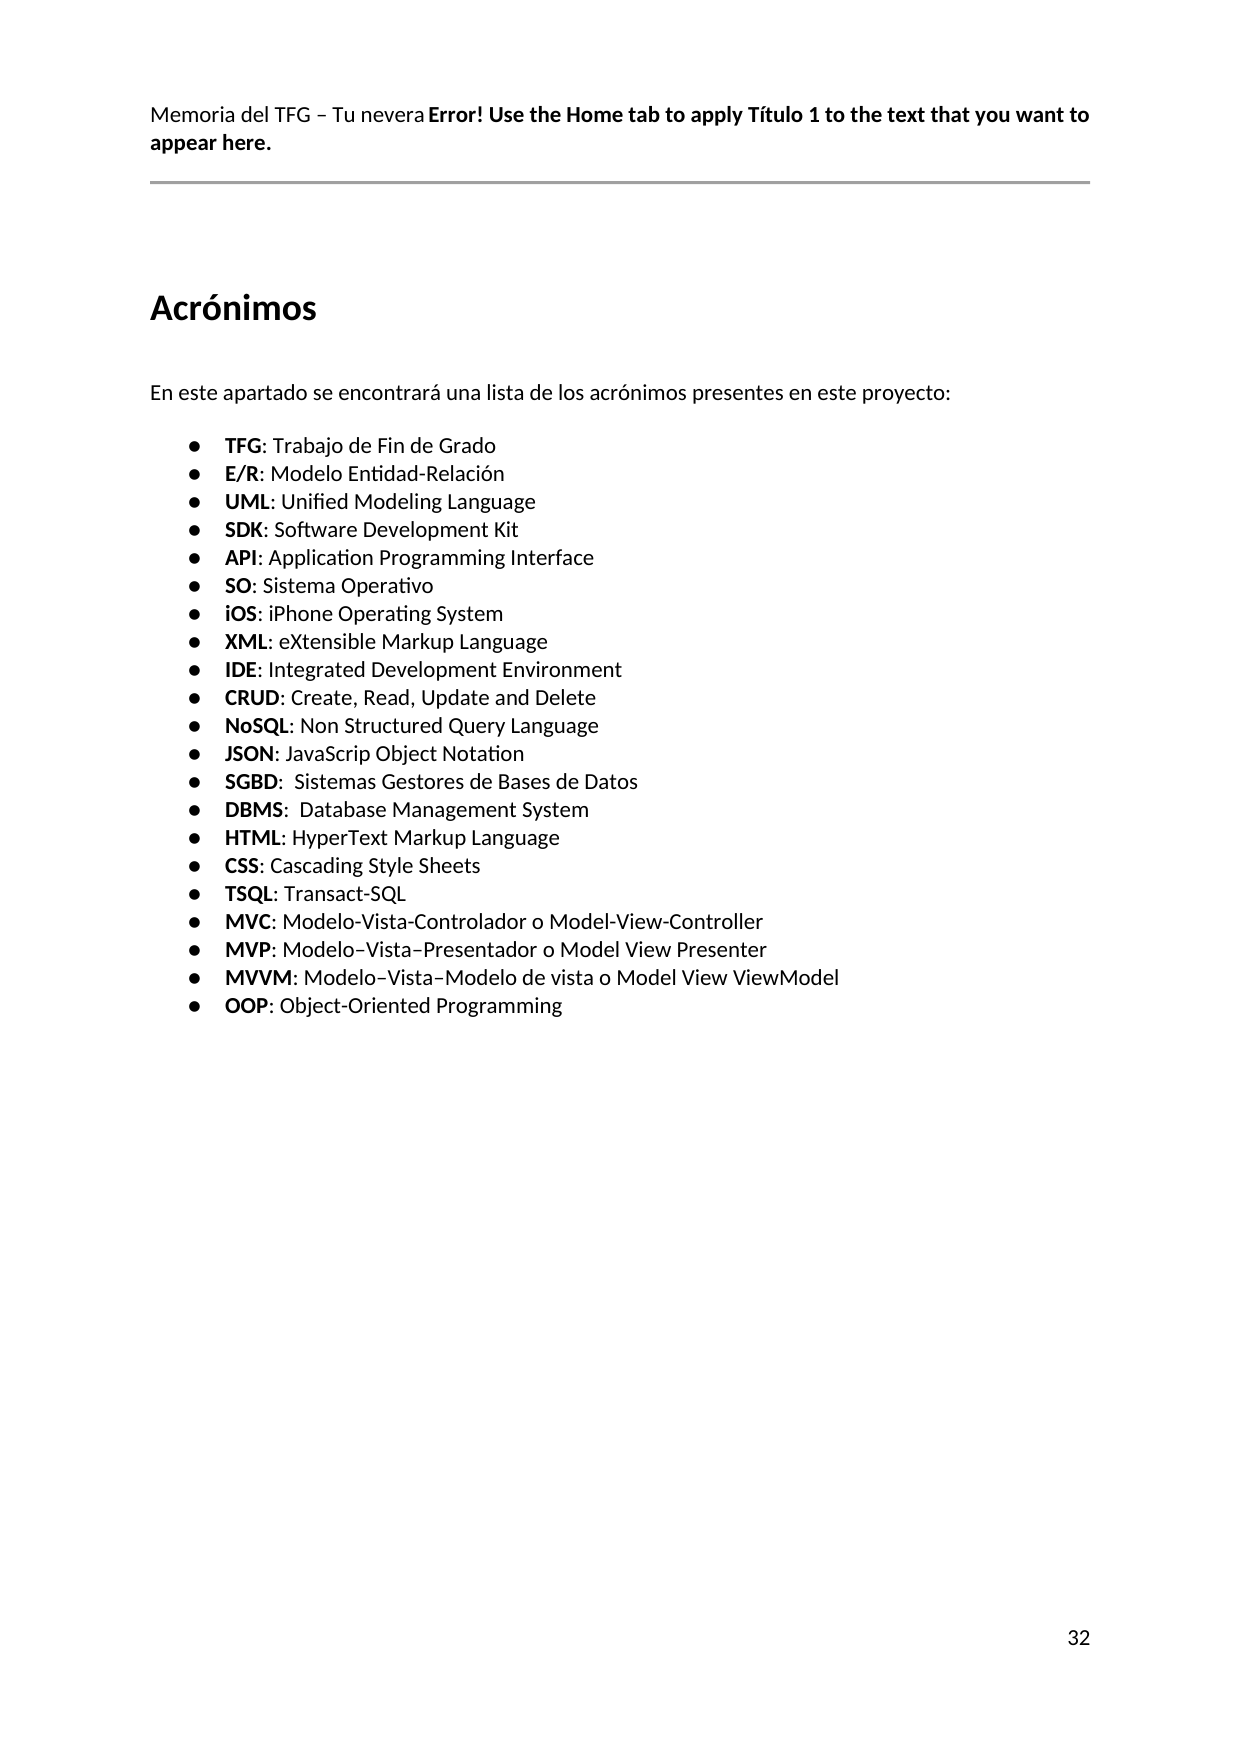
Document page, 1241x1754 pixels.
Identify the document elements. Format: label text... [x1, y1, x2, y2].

list MVP: Modelo–Vista–Presentador o Model View Presenter [187, 935, 1090, 963]
list CRUD: Create, Read, Update and Delete [187, 683, 1090, 711]
list E/R: Modelo Entidad-Relación [187, 459, 1090, 487]
list HTML: HyperText Markup Language [187, 823, 1090, 851]
list NoSQL: Non Structured Query Language [187, 711, 1090, 739]
list SDK: Software Development Kit [187, 515, 1090, 543]
list MVVM: Modelo–Vista–Modelo de vista o Model View ViewModel [187, 963, 1090, 991]
list TFG: Trabajo de Fin de Grado [187, 431, 1090, 459]
list SGBD: Sistemas Gestores de Bases de Datos [187, 767, 1090, 795]
list OOP: Object-Oriented Programming [187, 991, 1090, 1019]
list XML: eXtensible Markup Language [187, 627, 1090, 655]
list MVC: Modelo-Vista-Controlador o Model-View-Controller [187, 907, 1090, 935]
list API: Application Programming Interface [187, 543, 1090, 571]
list CSS: Cascading Style Sheets [187, 851, 1090, 879]
list IDE: Integrated Development Environment [187, 655, 1090, 683]
list TSQL: Transact-SQL [187, 879, 1090, 907]
list DBMS: Database Management System [187, 795, 1090, 823]
list SO: Sistema Operativo [187, 571, 1090, 599]
subtitle Acrónimos [150, 284, 1090, 330]
text En este apartado se encontrará una lista de los acrónimos presentes en este proyecto: [150, 378, 1090, 406]
list UML: Unified Modeling Language [187, 487, 1090, 515]
list JSON: JavaScrip Object Notation [187, 739, 1090, 767]
list iOS: iPhone Operating System [187, 599, 1090, 627]
